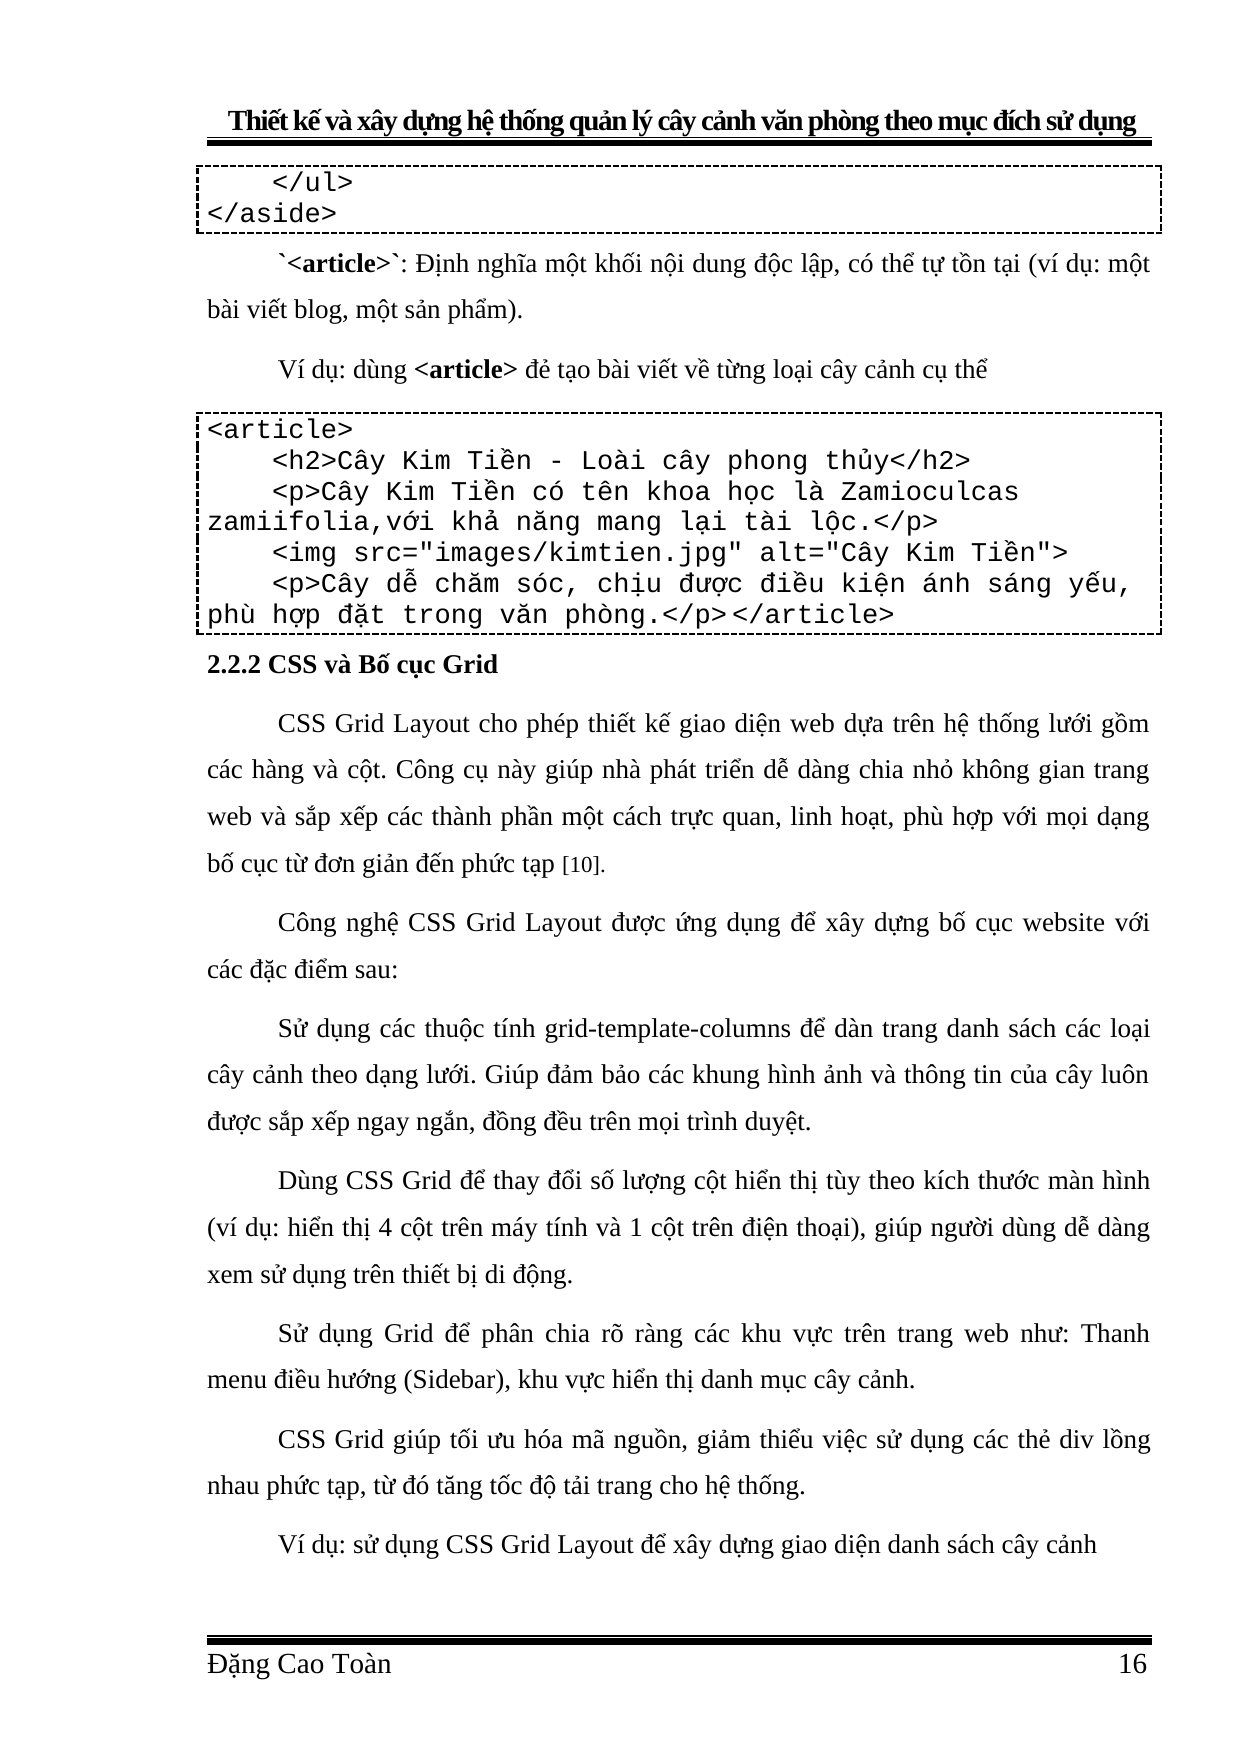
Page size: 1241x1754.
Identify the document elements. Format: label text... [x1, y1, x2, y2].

text Ví dụ: sử dụng CSS Grid Layout để xây dựng giao diện danh sách cây cảnh [207, 1529, 1152, 1560]
text Sử dụng Grid để phân chia rõ ràng các khu vực trên trang web như: Thanh menu điều hướng (Sidebar), khu vực hiển thị danh mục cây cảnh. [207, 1317, 1152, 1395]
text CSS Grid Layout cho phép thiết kế giao diện web dựa trên hệ thống lưới gồm các hàng và cột. Công cụ này giúp nhà phát triển dễ dàng chia nhỏ không gian trang web và sắp xếp các thành phần một cách trực quan, linh hoạt, phù hợp với mọi dạng bố cục từ đơn giản đến phức tạp [10]. [207, 707, 1152, 878]
text </ul> [196, 164, 1162, 195]
text Công nghệ CSS Grid Layout được ứng dụng để xây dựng bố cục website với các đặc điểm sau: [207, 906, 1152, 984]
subtitle CSS và Bố cục Grid [207, 648, 1152, 679]
text `<article>`: Định nghĩa một khối nội dung độc lập, có thể tự tồn tại (ví dụ: một bài viết blog, một sản phẩm). [207, 247, 1152, 325]
text </aside> [196, 195, 1162, 234]
text <p>Cây Kim Tiền có tên khoa học là Zamioculcas zamiifolia,với khả năng mang lại tài lộc.</p> [207, 477, 1152, 539]
text Ví dụ: dùng <article> đẻ tạo bài viết về từng loại cây cảnh cụ thể [207, 353, 1152, 384]
text Sử dụng các thuộc tính grid-template-columns để dàn trang danh sách các loại cây cảnh theo dạng lưới. Giúp đảm bảo các khung hình ảnh và thông tin của cây luôn được sắp xếp ngay ngắn, đồng đều trên mọi trình duyệt. [207, 1012, 1152, 1136]
text <img src="images/kimtien.jpg" alt="Cây Kim Tiền"> [207, 539, 1152, 566]
text CSS Grid giúp tối ưu hóa mã nguồn, giảm thiểu việc sử dụng các thẻ div lồng nhau phức tạp, từ đó tăng tốc độ tải trang cho hệ thống. [207, 1423, 1152, 1501]
text <h2>Cây Kim Tiền - Loài cây phong thủy</h2> [207, 447, 1152, 477]
text <p>Cây dễ chăm sóc, chịu được điều kiện ánh sáng yếu, phù hợp đặt trong văn phòng.</p> </article> [196, 566, 1162, 635]
text Dùng CSS Grid để thay đổi số lượng cột hiển thị tùy theo kích thước màn hình (ví dụ: hiển thị 4 cột trên máy tính và 1 cột trên điện thoại), giúp người dùng dễ dàng xem sử dụng trên thiết bị di động. [207, 1164, 1152, 1289]
text <article> [196, 412, 1162, 447]
